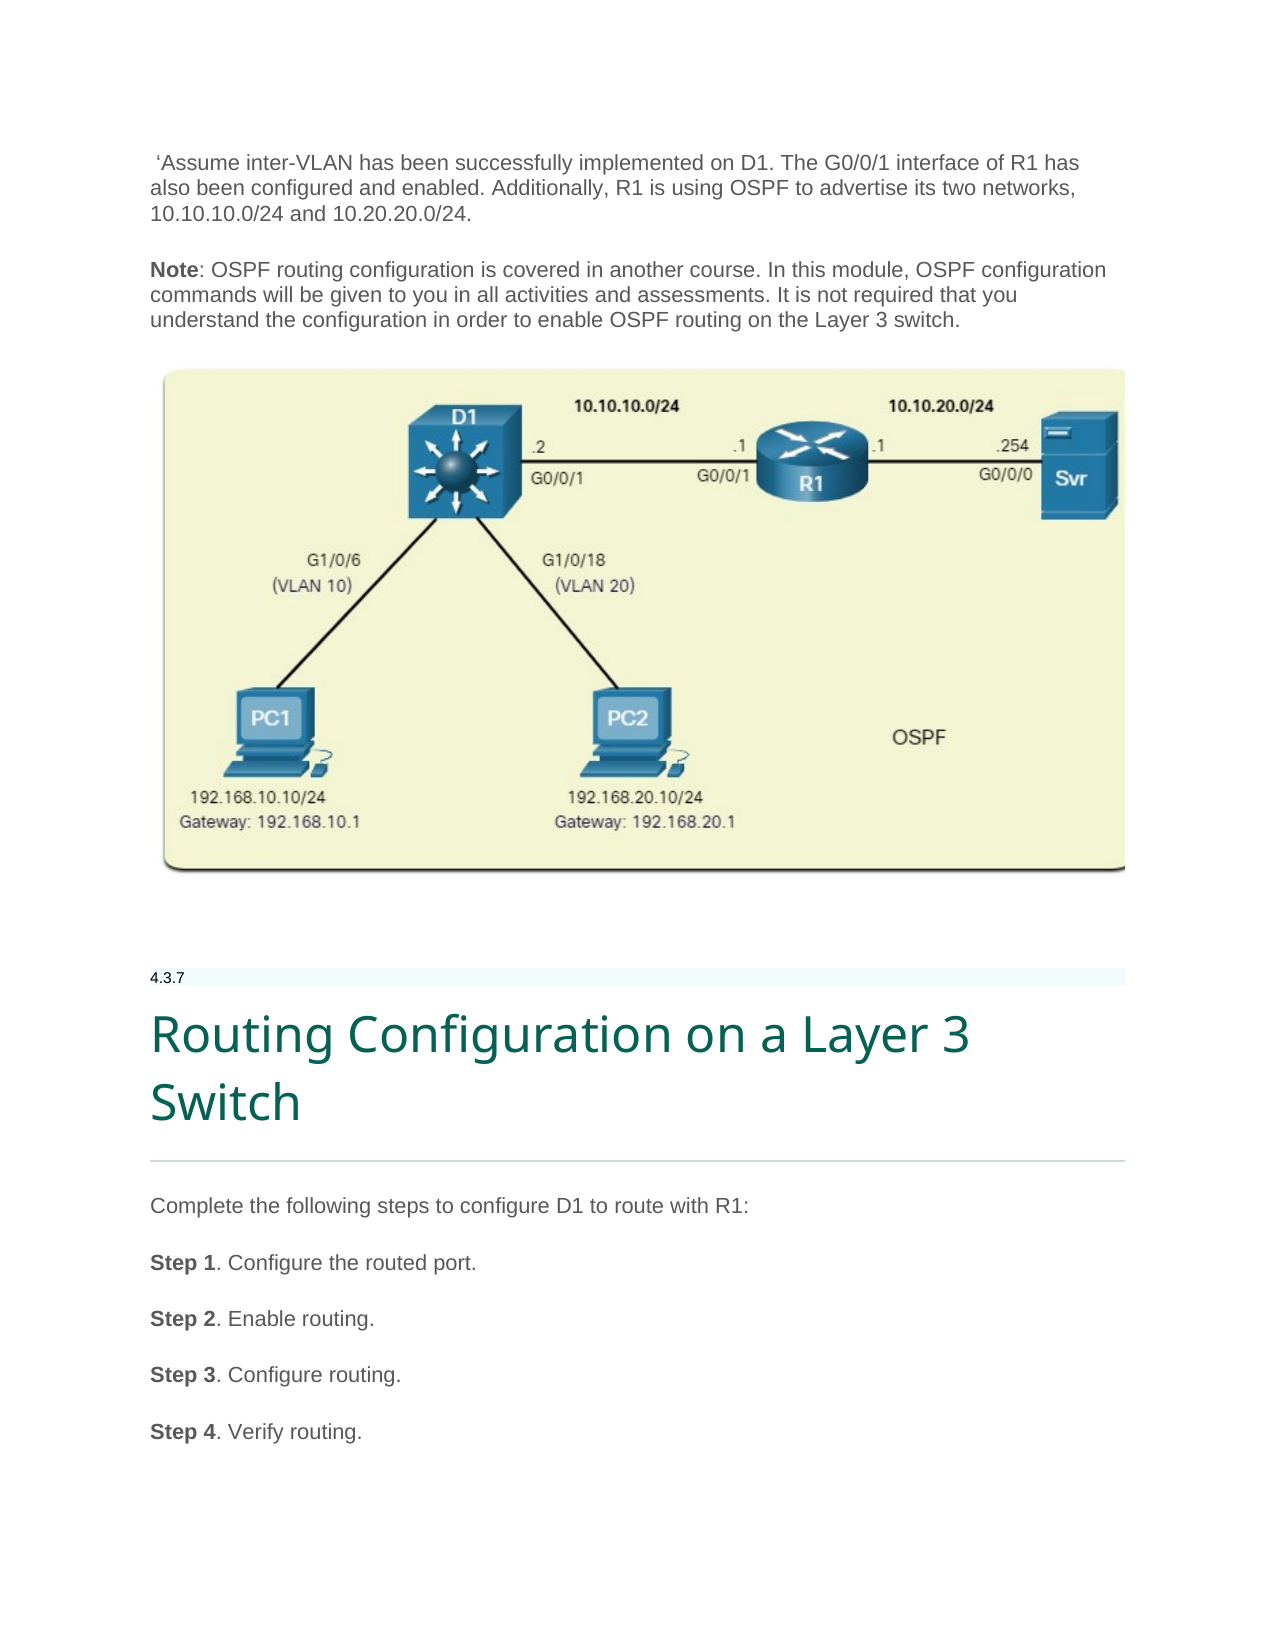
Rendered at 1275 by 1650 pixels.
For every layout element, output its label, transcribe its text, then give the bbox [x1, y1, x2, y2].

text ‘Assume inter-VLAN has been successfully implemented on D1. The G0/0/1 interface of R1 has also been configured and enabled. Additionally, R1 is using OSPF to advertise its two networks, 10.10.10.0/24 and 10.20.20.0/24. [150, 150, 1125, 226]
text Routing Configuration on a Layer 3 Switch [150, 999, 1125, 1160]
picture [150, 363, 1125, 877]
text Step 2. Enable routing. [150, 1306, 1125, 1331]
text Step 4. Verify routing. [150, 1419, 1125, 1444]
text 4.3.7 [150, 968, 1125, 986]
text Step 1. Configure the routed port. [150, 1249, 1125, 1274]
text Complete the following steps to configure D1 to route with R1: [150, 1193, 1125, 1218]
text Step 3. Configure routing. [150, 1362, 1125, 1387]
text Note: OSPF routing configuration is covered in another course. In this module, OSPF configuration commands will be given to you in all activities and assessments. It is not required that you understand the configuration in order to enable OSPF routing on the Layer 3 switch. [150, 257, 1125, 332]
